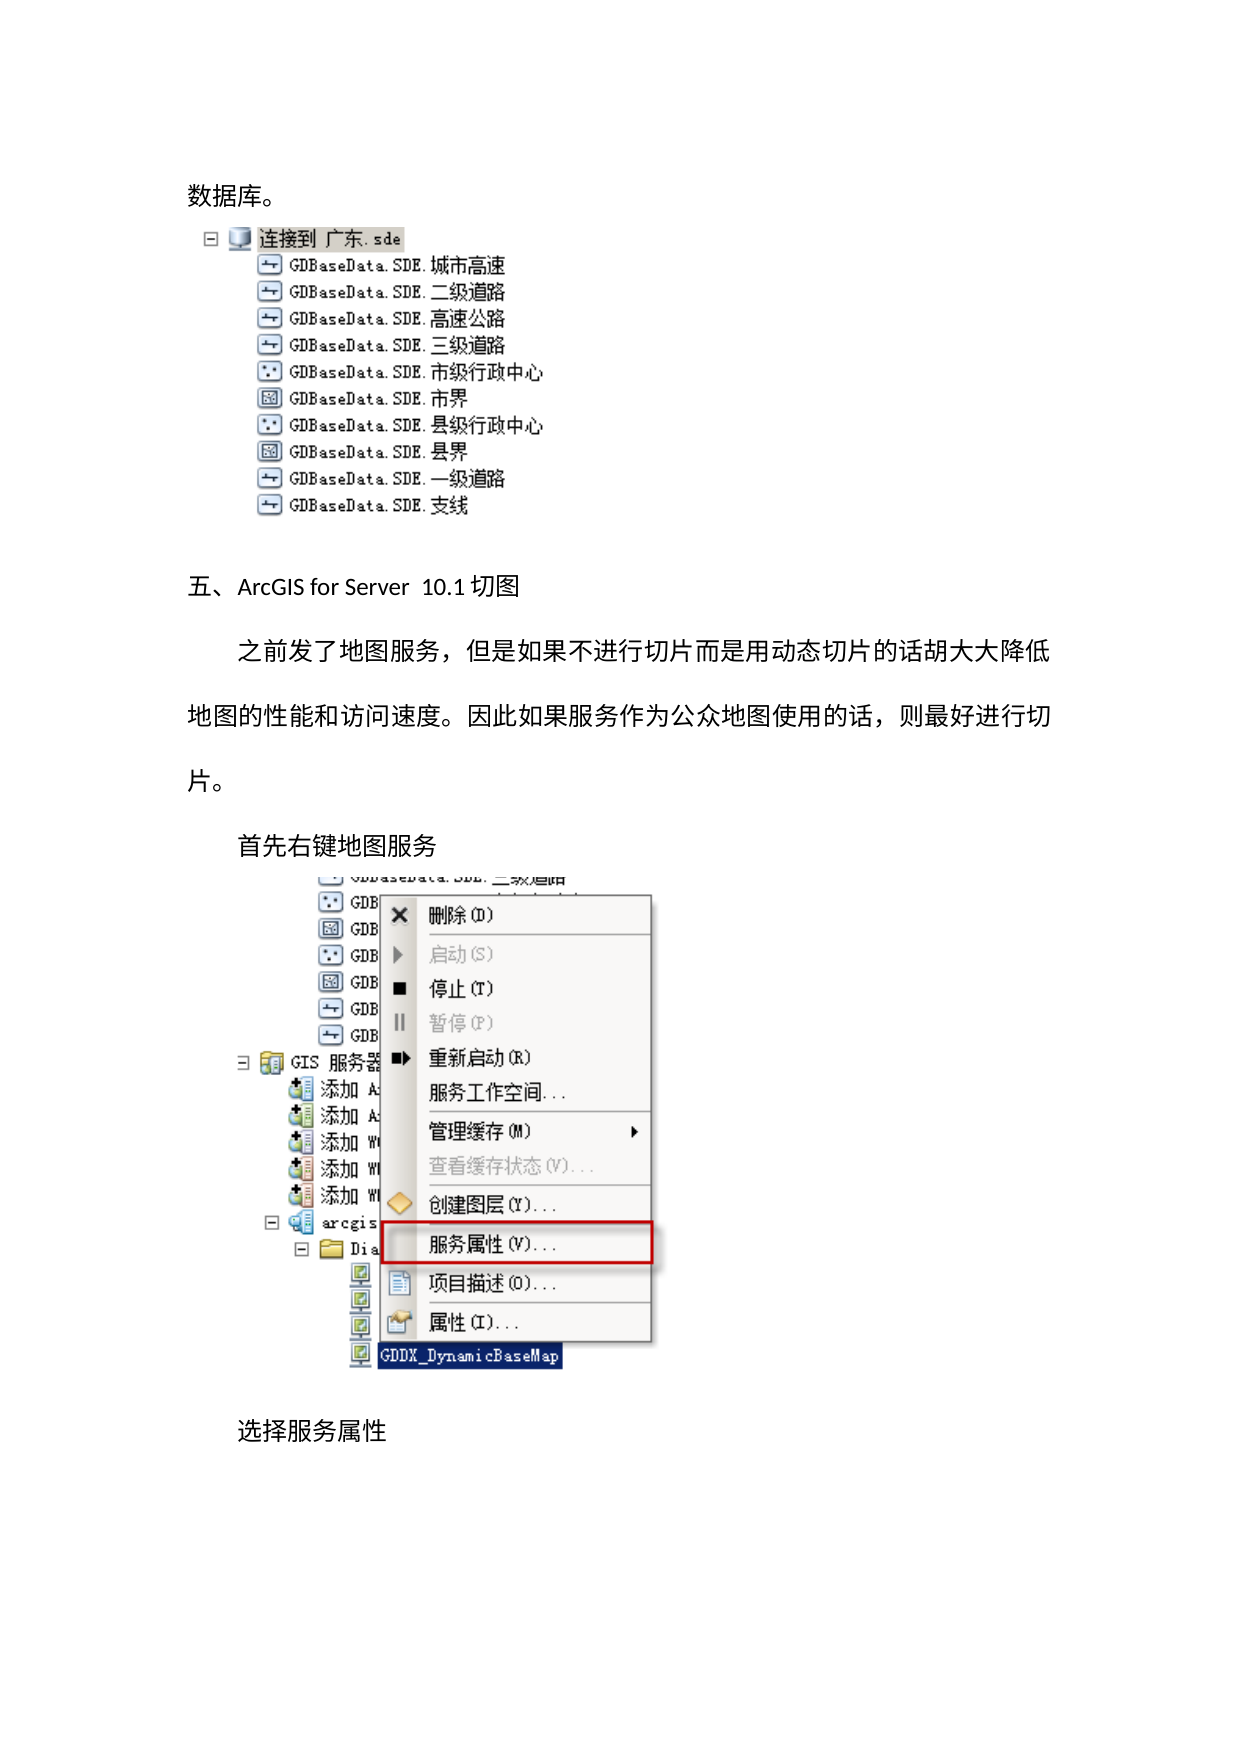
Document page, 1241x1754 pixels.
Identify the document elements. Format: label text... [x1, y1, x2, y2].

picture [187, 227, 599, 521]
text 首先右键地图服务 [187, 812, 1053, 877]
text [187, 162, 1053, 227]
picture [237, 877, 693, 1371]
text 选择服务属性 [187, 1397, 1053, 1462]
text 五、ArcGIS for Server 10.1切图 [187, 552, 1053, 617]
text 之前发了地图服务，但是如果不进行切片而是用动态切片的话胡大大降低地图的性能和访问速度。因此如果服务作为公众地图使用的话，则最好进行切片。 [187, 617, 1053, 812]
